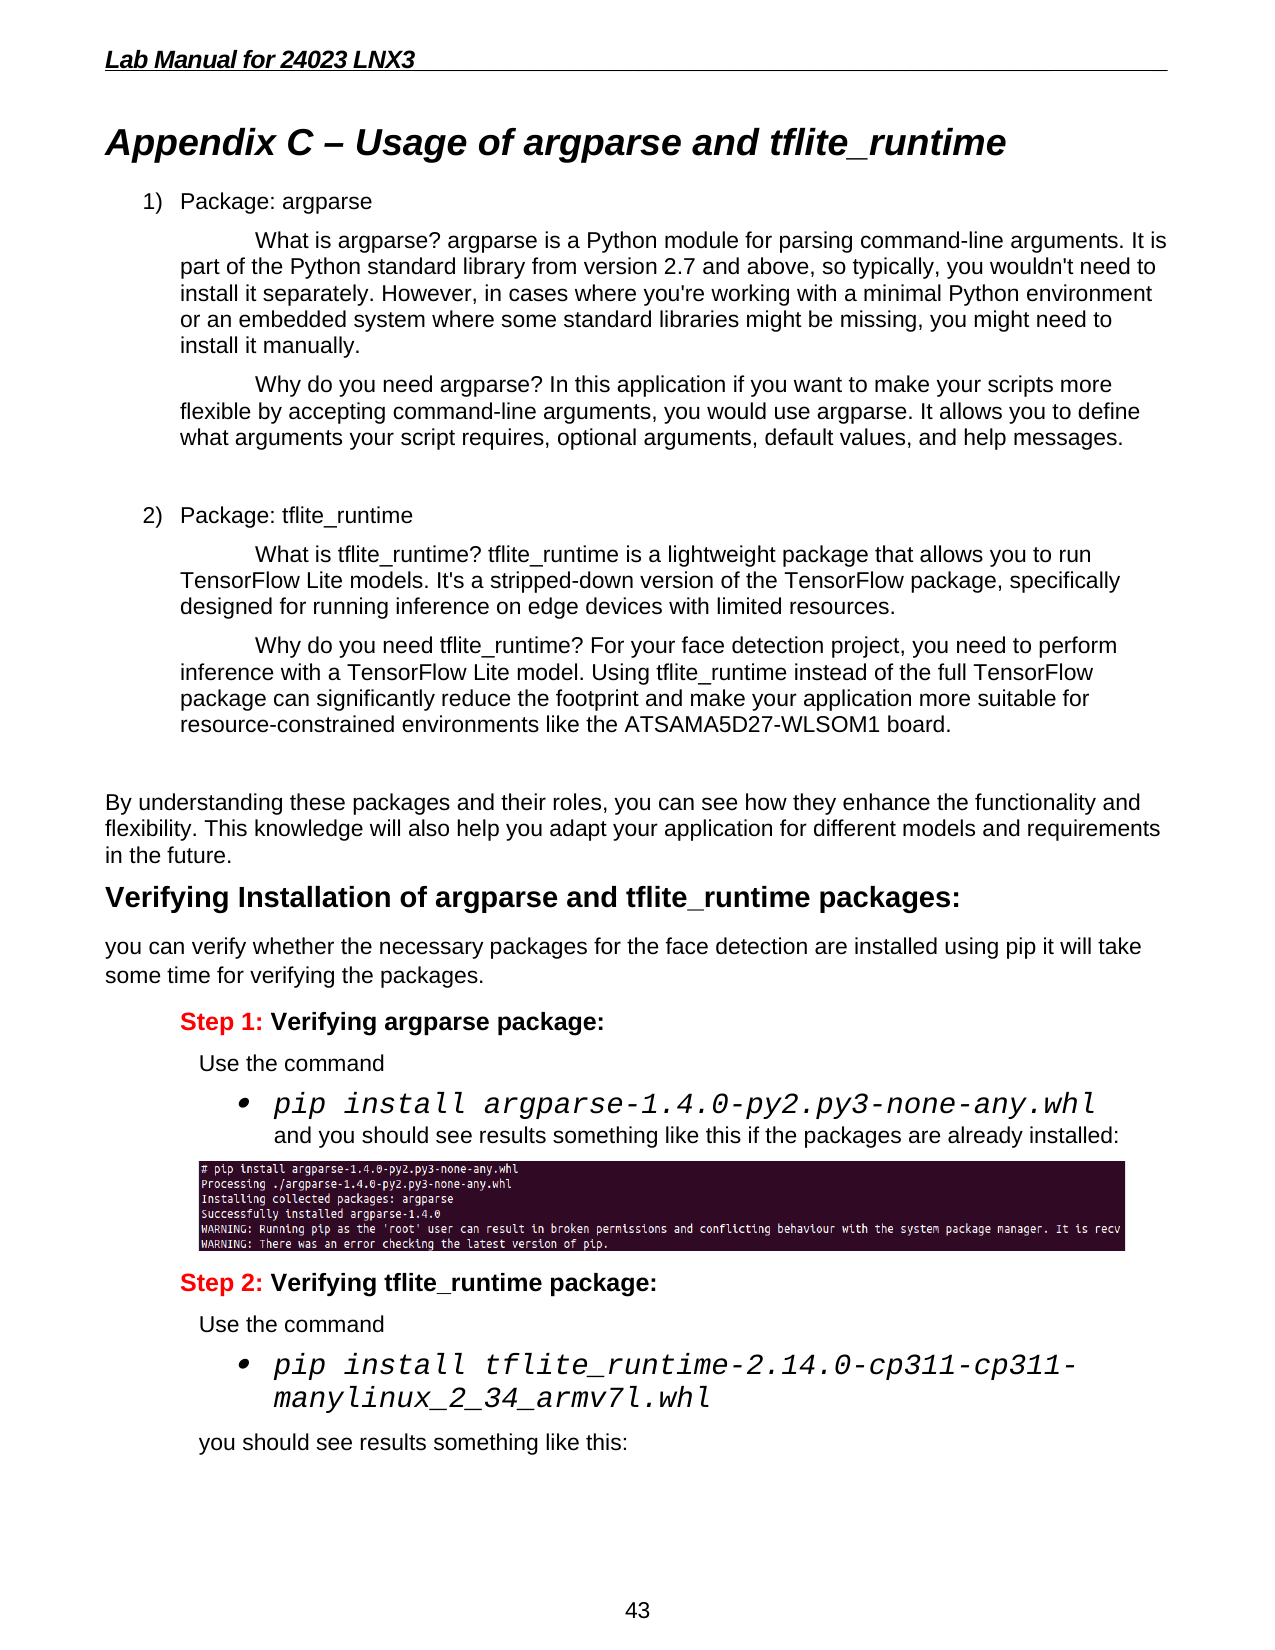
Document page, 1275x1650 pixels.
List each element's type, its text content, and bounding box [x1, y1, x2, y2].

text you can verify whether the necessary packages for the face detection are installed using pip it will take some time for verifying the packages. [105, 933, 1170, 988]
list Package: tflite_runtime [142, 502, 1170, 528]
subtitle Step 2: Verifying tflite_runtime package: [180, 1268, 1170, 1296]
text What is tflite_runtime? tflite_runtime is a lightweight package that allows you to run TensorFlow Lite models. It's a stripped-down version of the TensorFlow package, specifically designed for running inference on edge devices with limited resources. [180, 541, 1170, 619]
list pip install tflite_runtime-2.14.0-cp311-cp311-manylinux_2_34_armv7l.whl [236, 1350, 1170, 1416]
text Use the command [199, 1311, 1170, 1338]
picture [198, 1161, 1126, 1251]
list and you should see results something like this if the packages are already installed: [274, 1122, 1170, 1148]
text By understanding these packages and their roles, you can see how they enhance the functionality and flexibility. This knowledge will also help you adapt your application for different models and requirements in the future. [105, 789, 1170, 868]
subtitle Step 1: Verifying argparse package: [180, 1007, 1170, 1036]
text Why do you need tflite_runtime? For your face detection project, you need to perform inference with a TensorFlow Lite model. Using tflite_runtime instead of the full TensorFlow package can significantly reduce the footprint and make your application more suitable for resource-constrained environments like the ATSAMA5D27-WLSOM1 board. [180, 632, 1170, 737]
text Verifying Installation of argparse and tflite_runtime packages: [105, 880, 1170, 914]
text Use the command [199, 1050, 1170, 1077]
text you should see results something like this: [199, 1429, 1170, 1455]
list Package: argparse [142, 188, 1170, 214]
subtitle Appendix C – Usage of argparse and tflite_runtime [105, 120, 1170, 163]
text Why do you need argparse? In this application if you want to make your scripts more flexible by accepting command-line arguments, you would use argparse. It allows you to define what arguments your script requires, optional arguments, default values, and help messages. [180, 371, 1170, 450]
list pip install argparse-1.4.0-py2.py3-none-any.whl [236, 1089, 1170, 1122]
text What is argparse? argparse is a Python module for parsing command-line arguments. It is part of the Python standard library from version 2.7 and above, so typically, you wouldn't need to install it separately. However, in cases where you're working with a minimal Python environment or an embedded system where some standard libraries might be missing, you might need to install it manually. [180, 227, 1170, 359]
